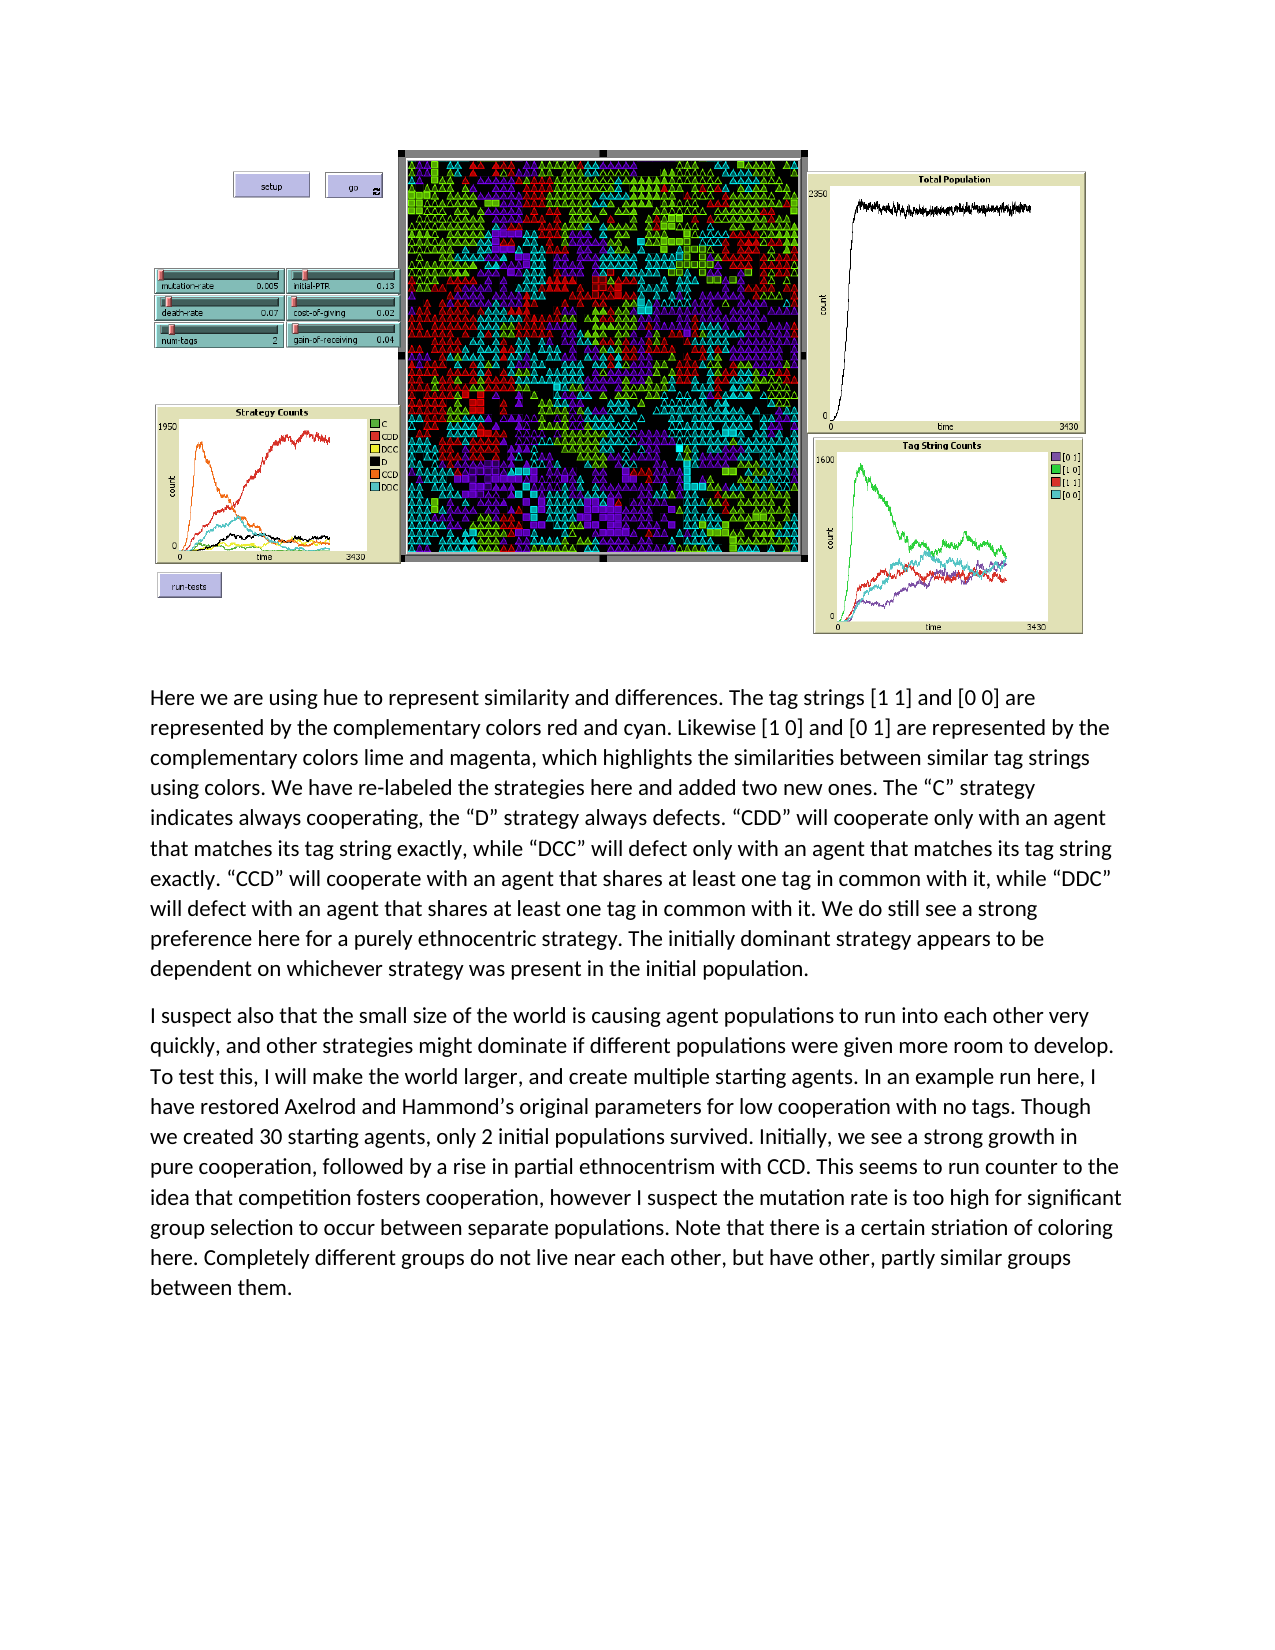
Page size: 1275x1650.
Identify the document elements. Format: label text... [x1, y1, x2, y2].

text Here we are using hue to represent similarity and differences. The tag strings [1 1] and [0 0] are represented by the complementary colors red and cyan. Likewise [1 0] and [0 1] are represented by the complementary colors lime and magenta, which highlights the similarities between similar tag strings using colors. We have re-labeled the strategies here and added two new ones. The “C” strategy indicates always cooperating, the “D” strategy always defects. “CDD” will cooperate only with an agent that matches its tag string exactly, while “DCC” will defect only with an agent that matches its tag string exactly. “CCD” will cooperate with an agent that shares at least one tag in common with it, while “DDC” will defect with an agent that shares at least one tag in common with it. We do still see a strong preference here for a purely ethnocentric strategy. The initially dominant strategy appears to be dependent on whichever strategy was present in the initial population. [150, 683, 1125, 983]
text I suspect also that the small size of the world is causing agent populations to run into each other very quickly, and other strategies might dominate if different populations were given more room to develop. To test this, I will make the world larger, and create multiple starting agents. In an example run here, I have restored Axelrod and Hammond’s original parameters for low cooperation with no tags. Though we created 30 starting agents, only 2 initial populations survived. Initially, we see a strong growth in pure cooperation, followed by a rise in partial ethnocentrism with CCD. This seems to run counter to the idea that competition fosters cooperation, however I suspect the mutation rate is too high for significant group selection to occur between separate populations. Note that there is a certain striation of coloring here. Completely different groups do not live near each other, but have other, partly similar groups between them. [150, 1001, 1125, 1301]
picture [150, 150, 1119, 664]
